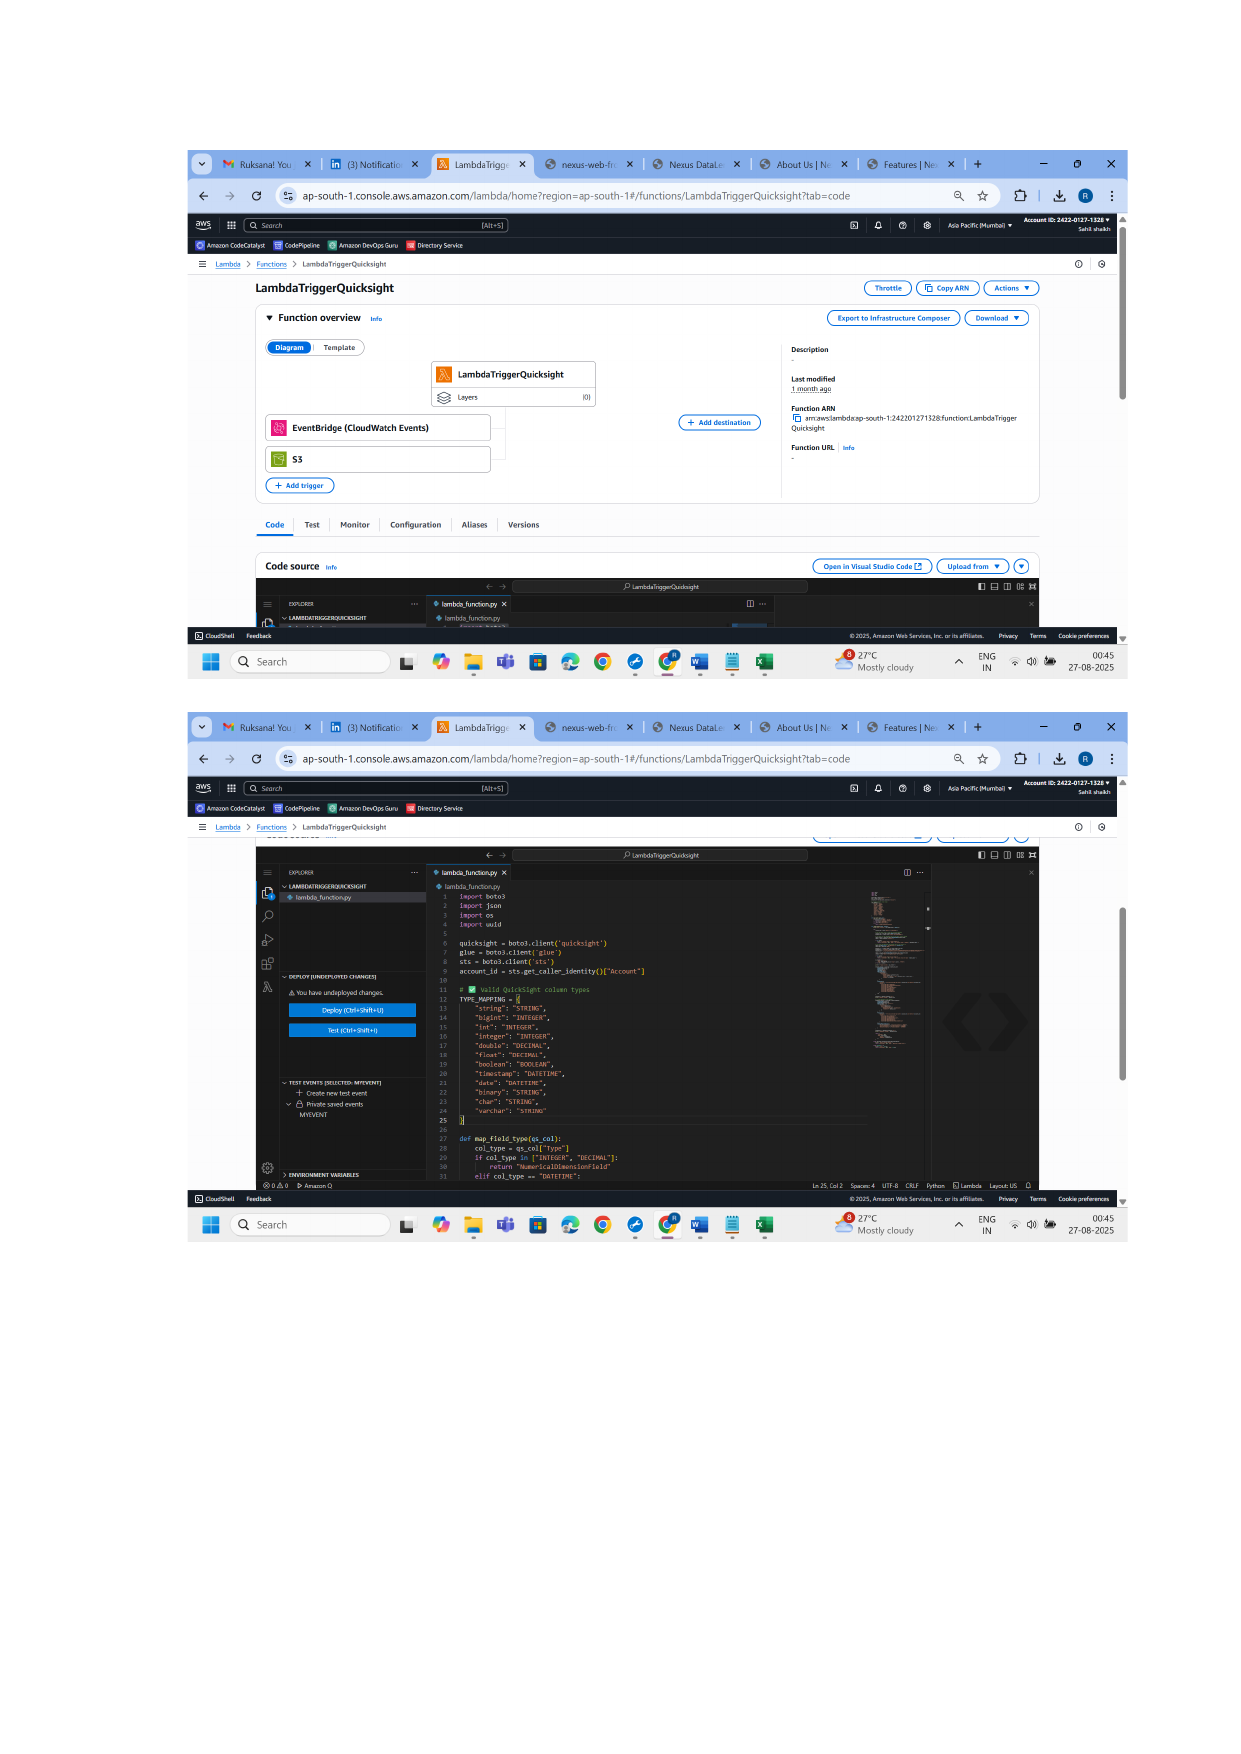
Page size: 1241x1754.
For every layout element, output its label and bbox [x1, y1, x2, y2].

picture [187, 150, 1128, 679]
picture [187, 712, 1128, 1242]
